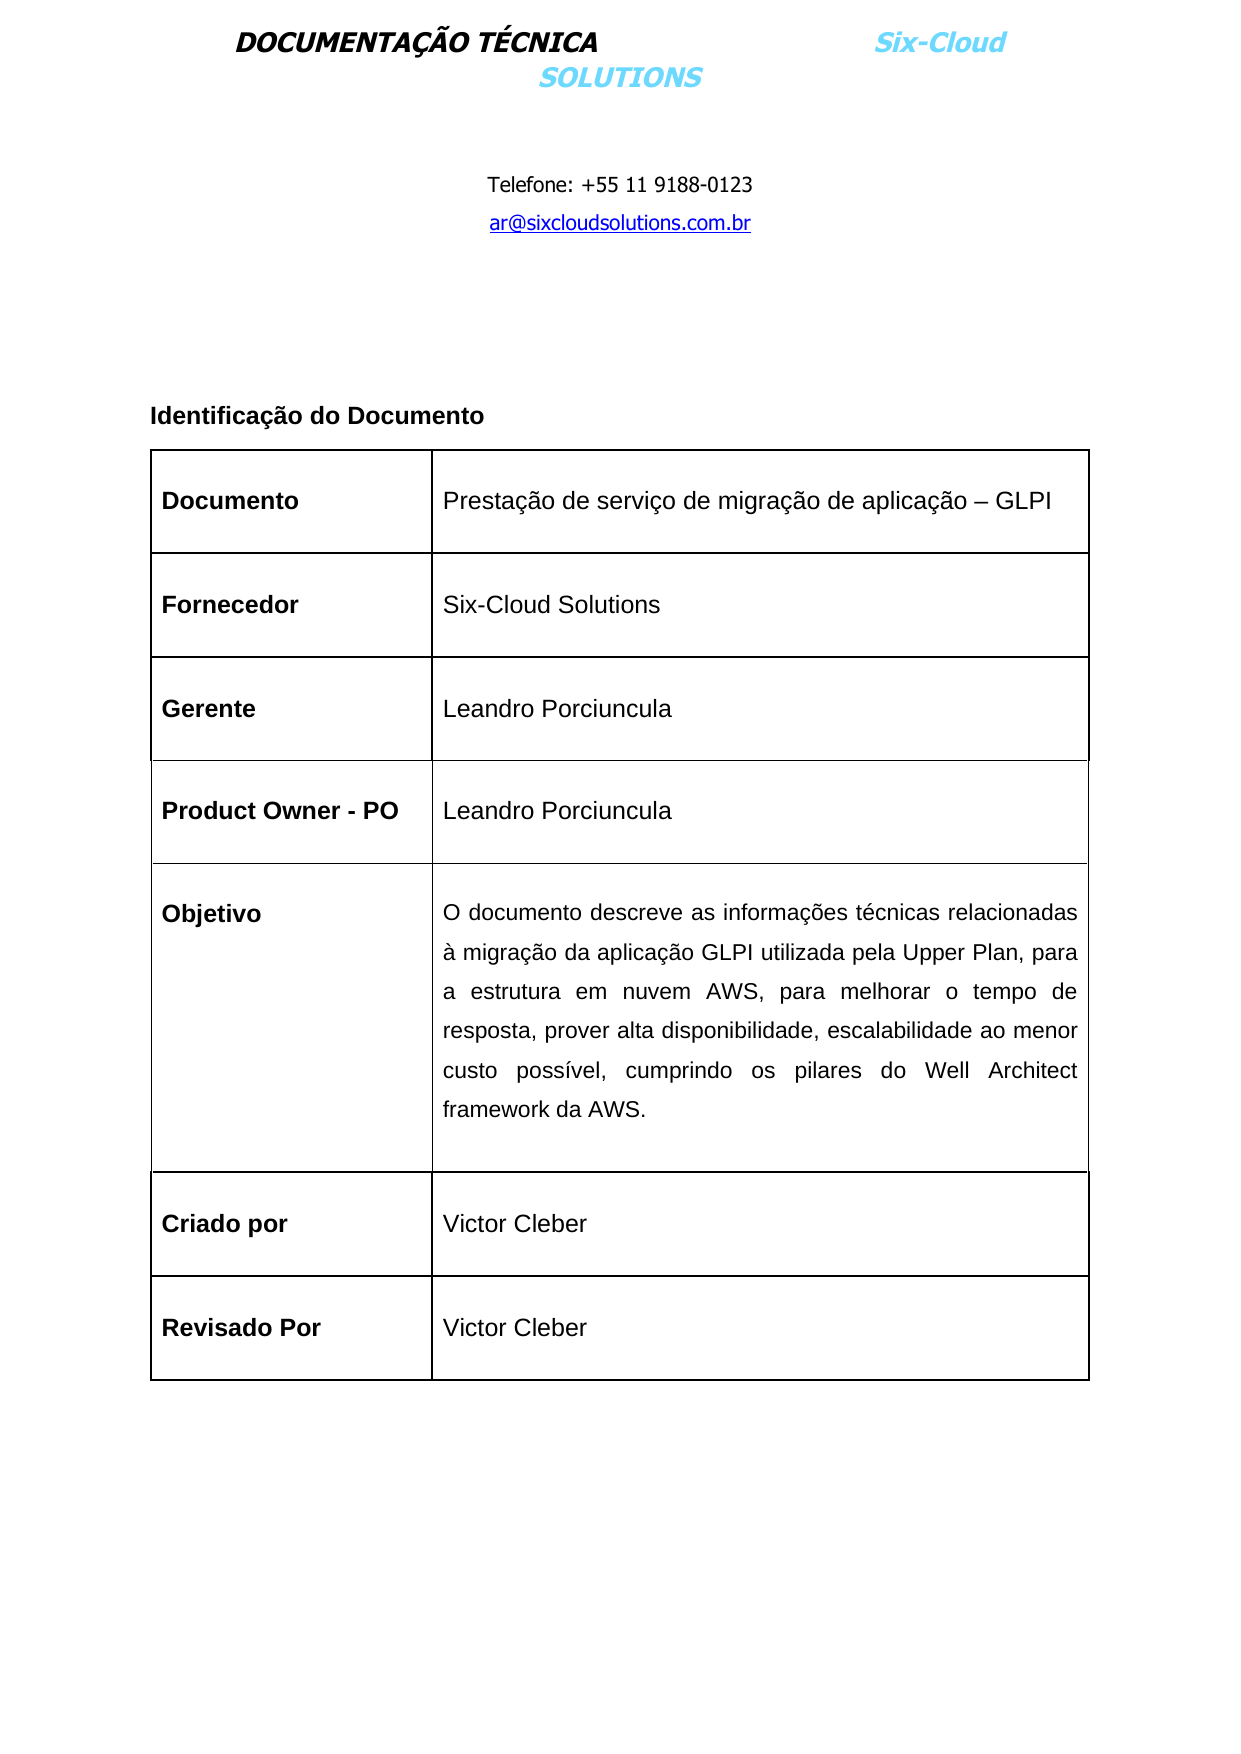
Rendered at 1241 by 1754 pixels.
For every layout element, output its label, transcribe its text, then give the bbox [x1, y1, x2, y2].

table_cell Criado por [152, 1172, 431, 1275]
table_cell O documento descreve as informações técnicas relacionadas à migração da aplicação GLPI utilizada pela Upper Plan, para a estrutura em nuvem AWS, para melhorar o tempo de resposta, prover alta disponibilidade, escalabilidade ao menor custo possível, cumprindo os pilares do Well Architect framework da AWS. [433, 863, 1088, 1171]
text Identificação do Documento [150, 401, 1147, 429]
table_cell Six-Cloud Solutions [433, 554, 1088, 656]
table_cell Fornecedor [152, 554, 431, 656]
table_cell Product Owner - PO [152, 761, 432, 862]
table_cell Gerente [152, 658, 431, 760]
table_cell Leandro Porciuncula [433, 760, 1088, 862]
table_header Prestação de serviço de migração de aplicação – GLPI [433, 451, 1088, 552]
table_cell Leandro Porciuncula [433, 658, 1088, 760]
table_cell Victor Cleber [433, 1277, 1088, 1379]
table_cell Victor Cleber [433, 1171, 1088, 1275]
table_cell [150, 149, 1090, 258]
table_cell Objetivo [152, 864, 432, 1171]
table_header Documento [152, 451, 431, 552]
table_cell Revisado Por [152, 1277, 431, 1379]
